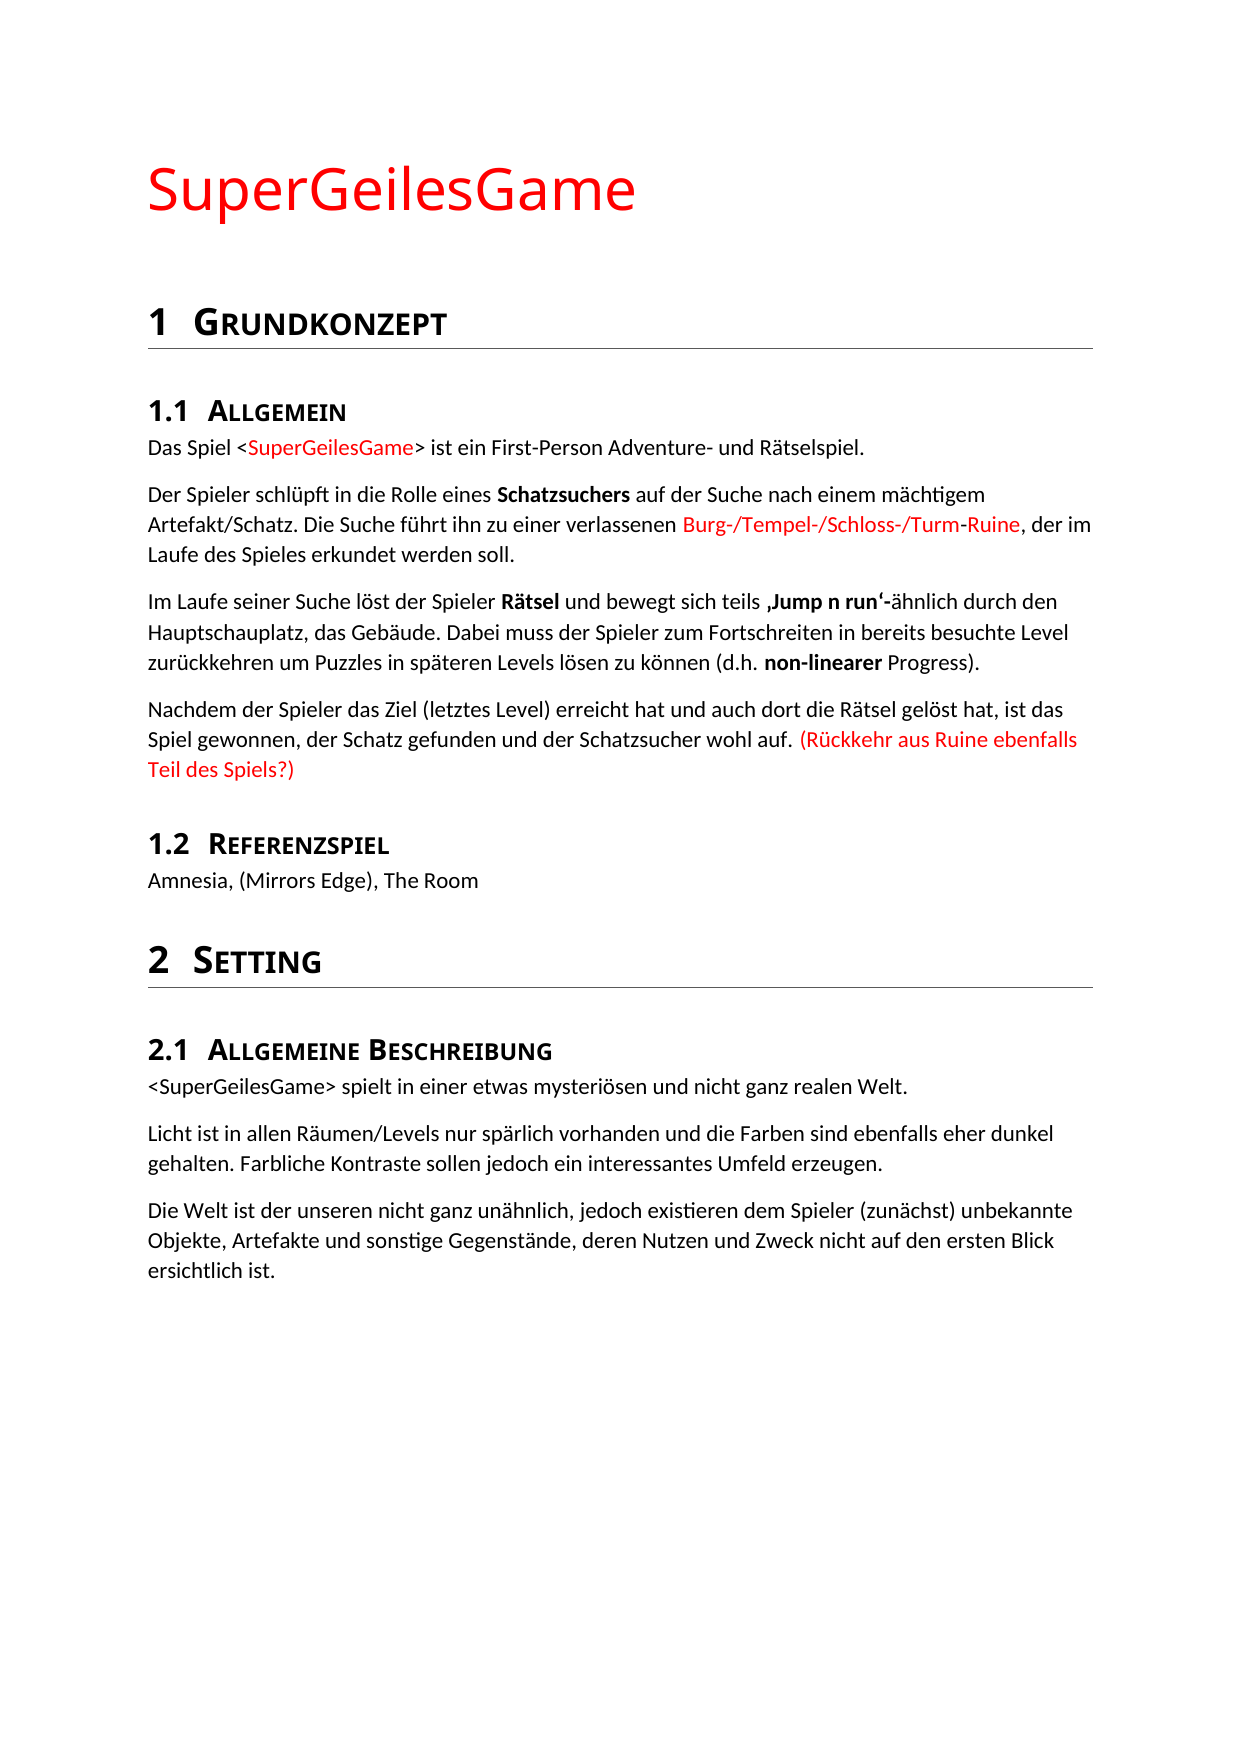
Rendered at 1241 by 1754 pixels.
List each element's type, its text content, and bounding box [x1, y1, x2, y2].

text Nachdem der Spieler das Ziel (letztes Level) erreicht hat und auch dort die Rätsel gelöst hat, ist das Spiel gewonnen, der Schatz gefunden und der Schatzsucher wohl auf. (Rückkehr aus Ruine ebenfalls Teil des Spiels?) [148, 695, 1093, 783]
text Der Spieler schlüpft in die Rolle eines Schatzsuchers auf der Suche nach einem mächtigem Artefakt/Schatz. Die Suche führt ihn zu einer verlassenen Burg-/Tempel-/Schloss-/Turm-Ruine, der im Laufe des Spieles erkundet werden soll. [148, 480, 1093, 569]
text Licht ist in allen Räumen/Levels nur spärlich vorhanden und die Farben sind ebenfalls eher dunkel gehalten. Farbliche Kontraste sollen jedoch ein interessantes Umfeld erzeugen. [148, 1119, 1093, 1177]
subtitle Allgemein [148, 391, 1093, 430]
text Die Welt ist der unseren nicht ganz unähnlich, jedoch existieren dem Spieler (zunächst) unbekannte Objekte, Artefakte und sonstige Gegenstände, deren Nutzen und Zweck nicht auf den ersten Blick ersichtlich ist. [148, 1196, 1093, 1284]
subtitle Referenzspiel [148, 823, 1093, 863]
text Im Laufe seiner Suche löst der Spieler Rätsel und bewegt sich teils ‚Jump n run‘-ähnlich durch den Hauptschauplatz, das Gebäude. Dabei muss der Spieler zum Fortschreiten in bereits besuchte Level zurückkehren um Puzzles in späteren Levels lösen zu können (d.h. non-linearer Progress). [148, 587, 1093, 676]
subtitle Grundkonzept [148, 295, 1093, 348]
subtitle Setting [148, 933, 1093, 987]
text Das Spiel <SuperGeilesGame> ist ein First-Person Adventure- und Rätselspiel. [148, 433, 1093, 461]
text Amnesia, (Mirrors Edge), The Room [148, 866, 1093, 894]
subtitle Allgemeine Beschreibung [148, 1029, 1093, 1069]
text <SuperGeilesGame> spielt in einer etwas mysteriösen und nicht ganz realen Welt. [148, 1072, 1093, 1100]
title SuperGeilesGame [148, 148, 1093, 227]
